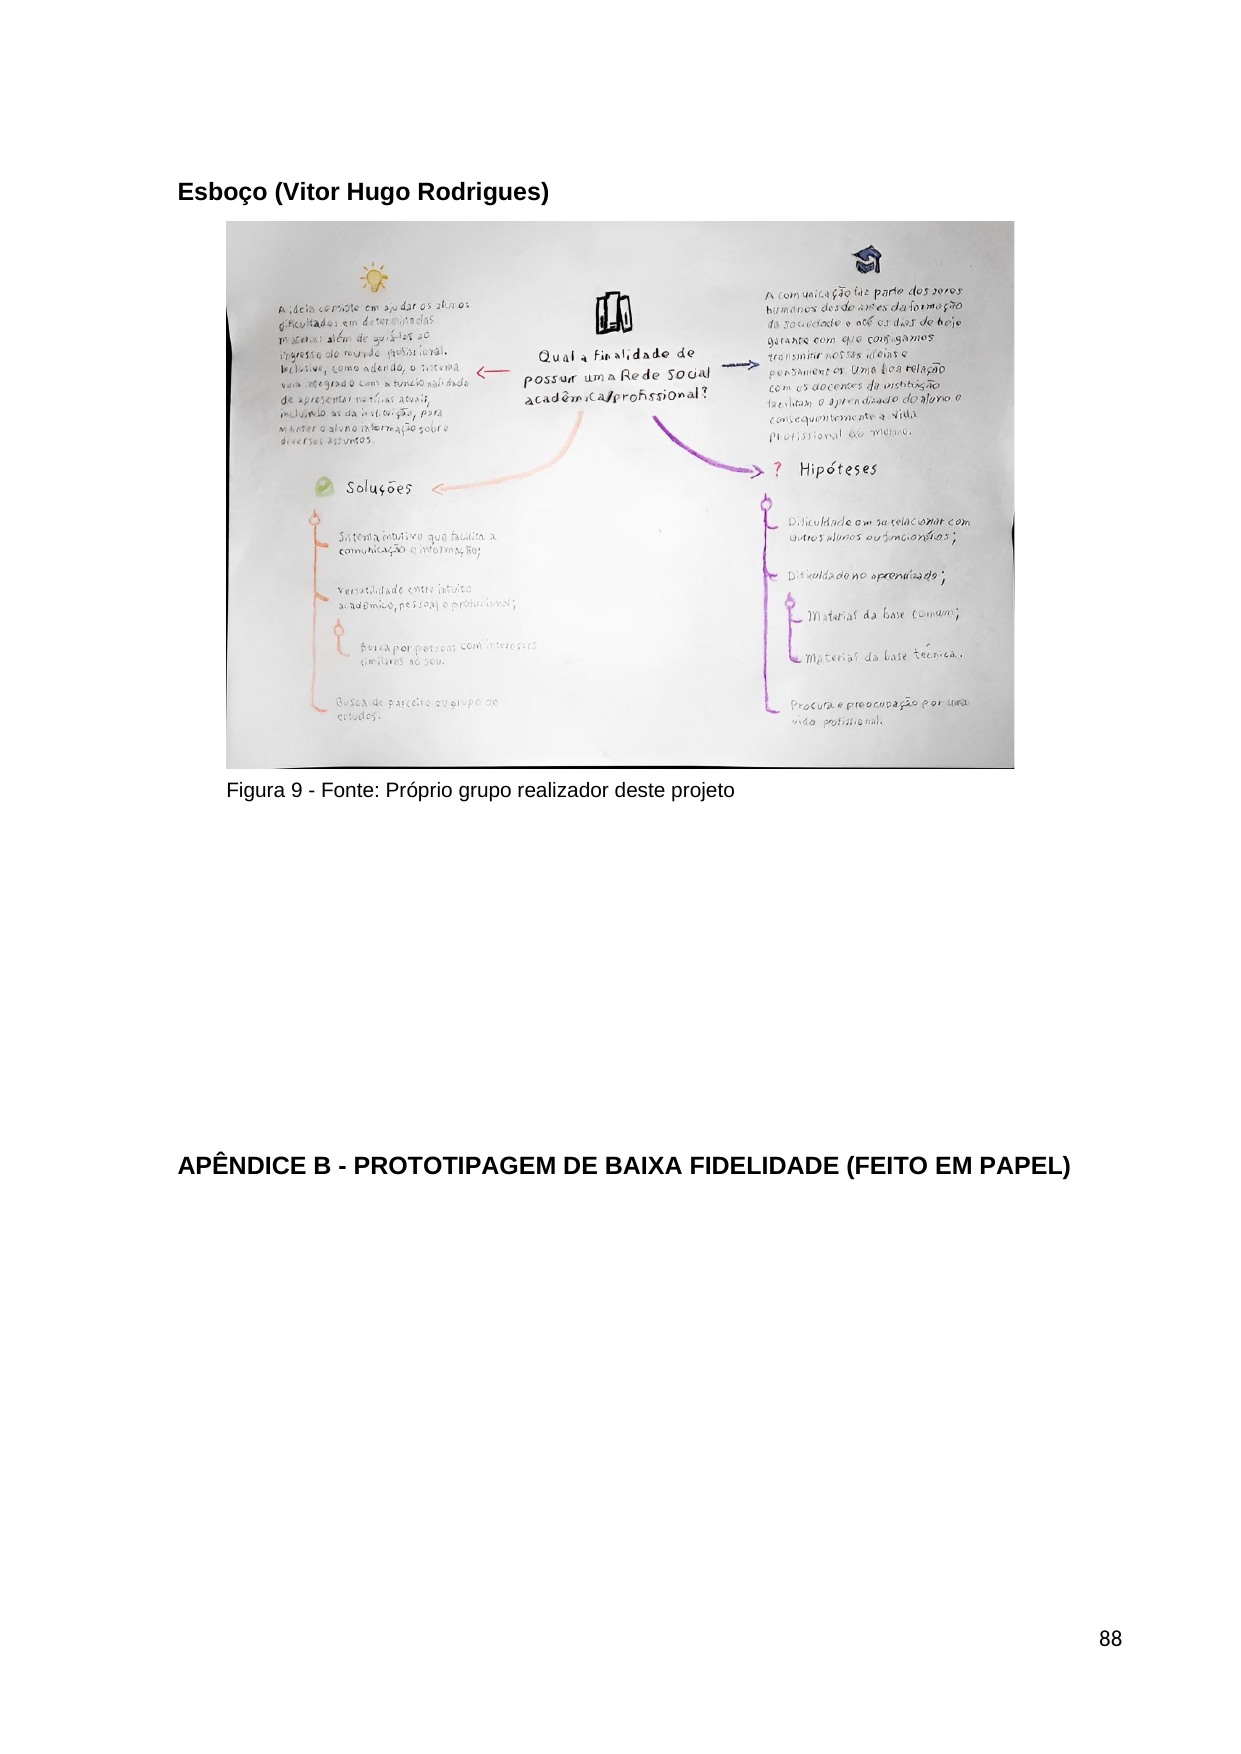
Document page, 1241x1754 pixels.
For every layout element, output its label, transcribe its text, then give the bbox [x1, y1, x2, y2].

picture [226, 221, 1015, 769]
list Esboço (Vitor Hugo Rodrigues) [177, 177, 1122, 206]
subtitle APÊNDICE B - Prototipagem de baixa fidelidade (feito em papel) [177, 1151, 1122, 1179]
